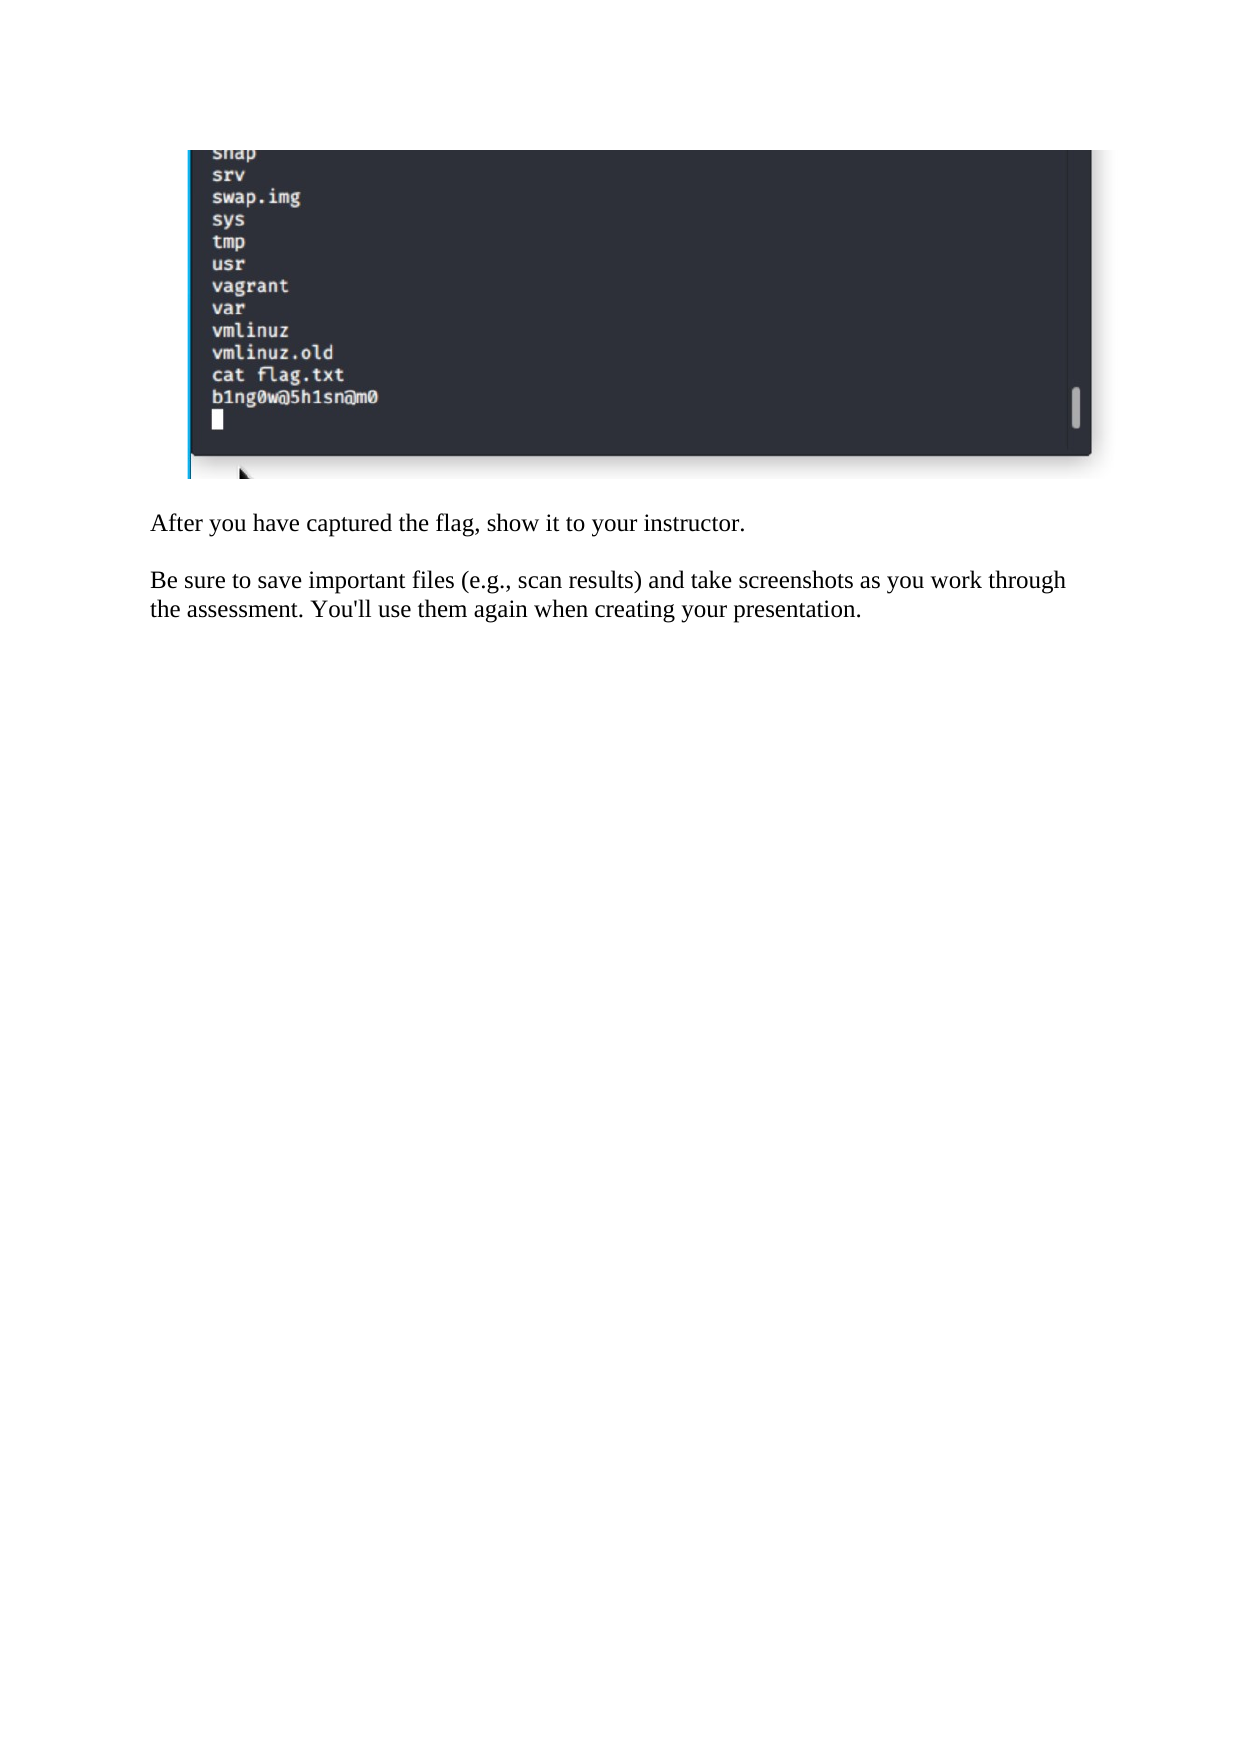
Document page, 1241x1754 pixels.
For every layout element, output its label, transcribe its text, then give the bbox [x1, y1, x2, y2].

text After you have captured the flag, show it to your instructor. [150, 508, 1090, 536]
text Be sure to save important files (e.g., scan results) and take screenshots as you work through the assessment. You'll use them again when creating your presentation. [150, 566, 1090, 623]
picture [192, 150, 1128, 479]
